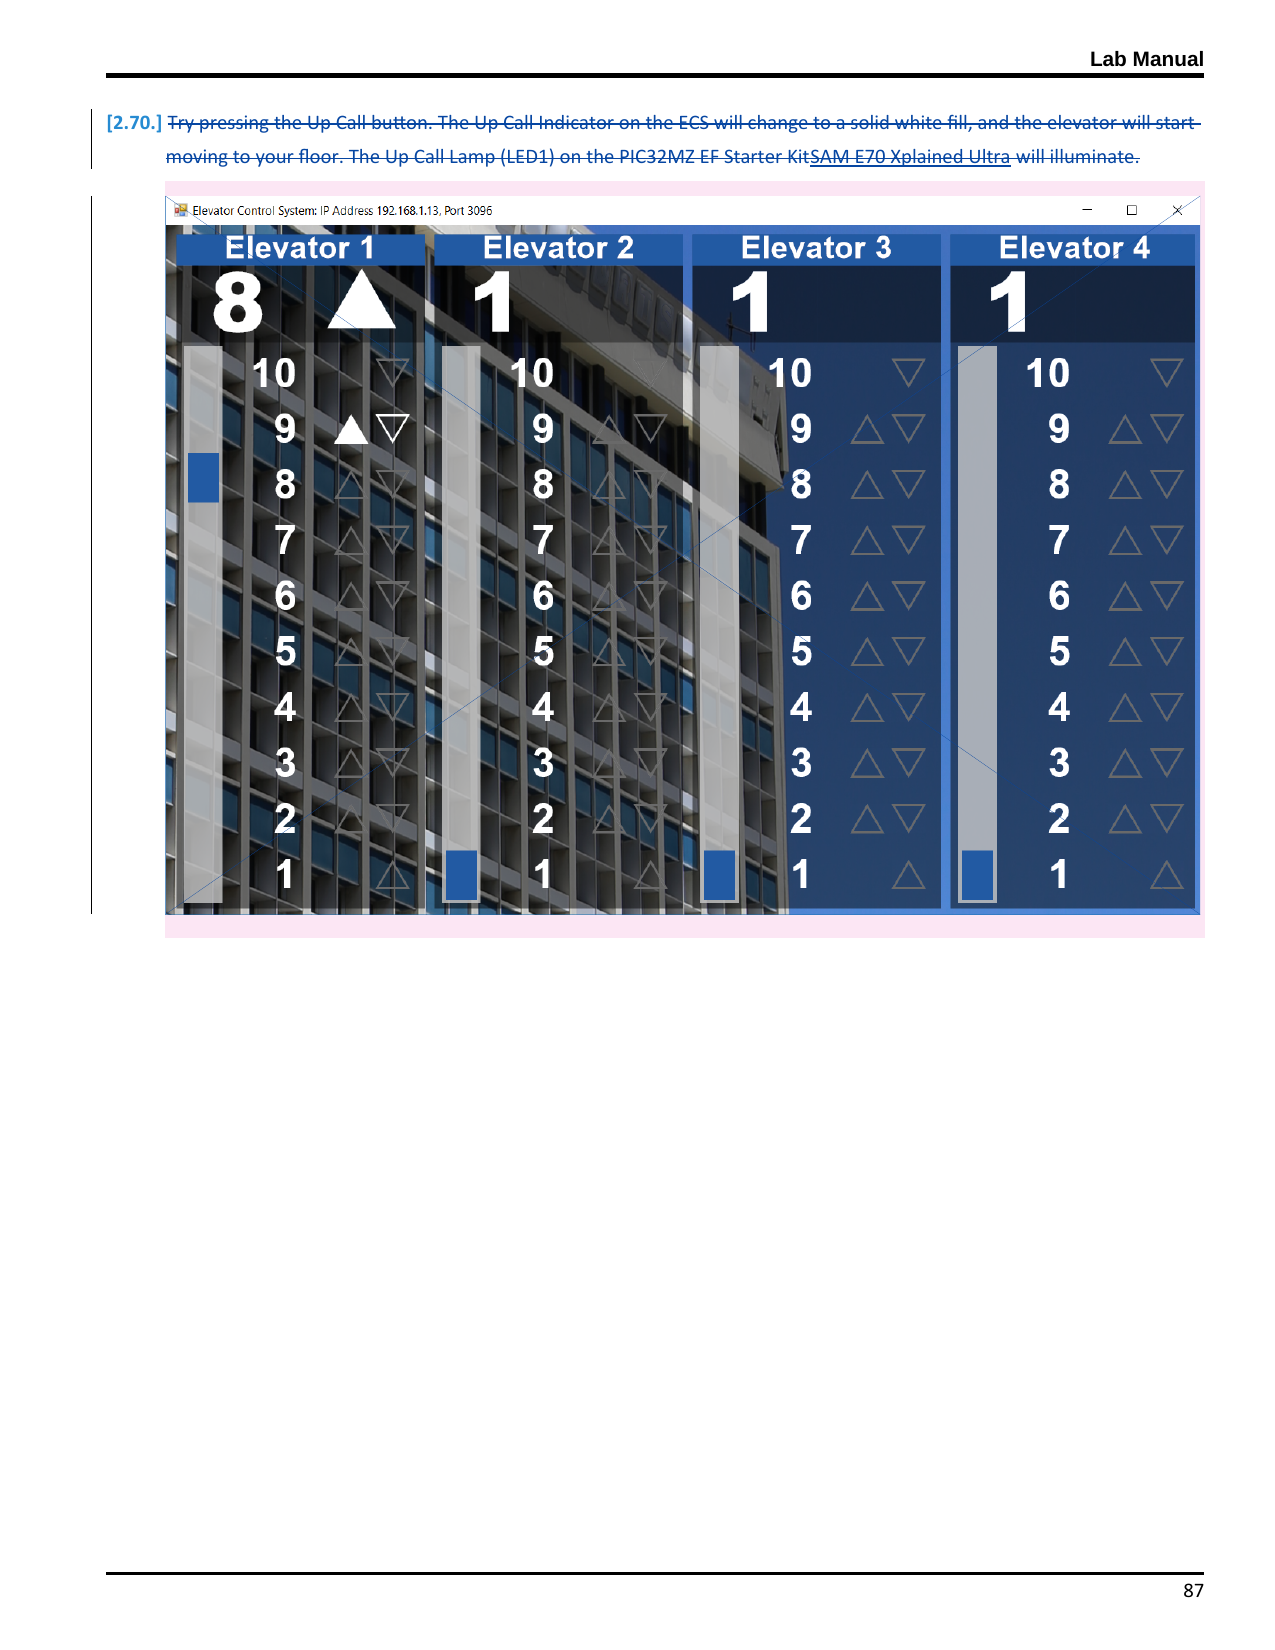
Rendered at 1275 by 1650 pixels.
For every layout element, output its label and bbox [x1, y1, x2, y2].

picture [167, 556, 1199, 915]
picture [165, 197, 681, 913]
picture [685, 197, 1201, 914]
picture [168, 196, 1198, 554]
